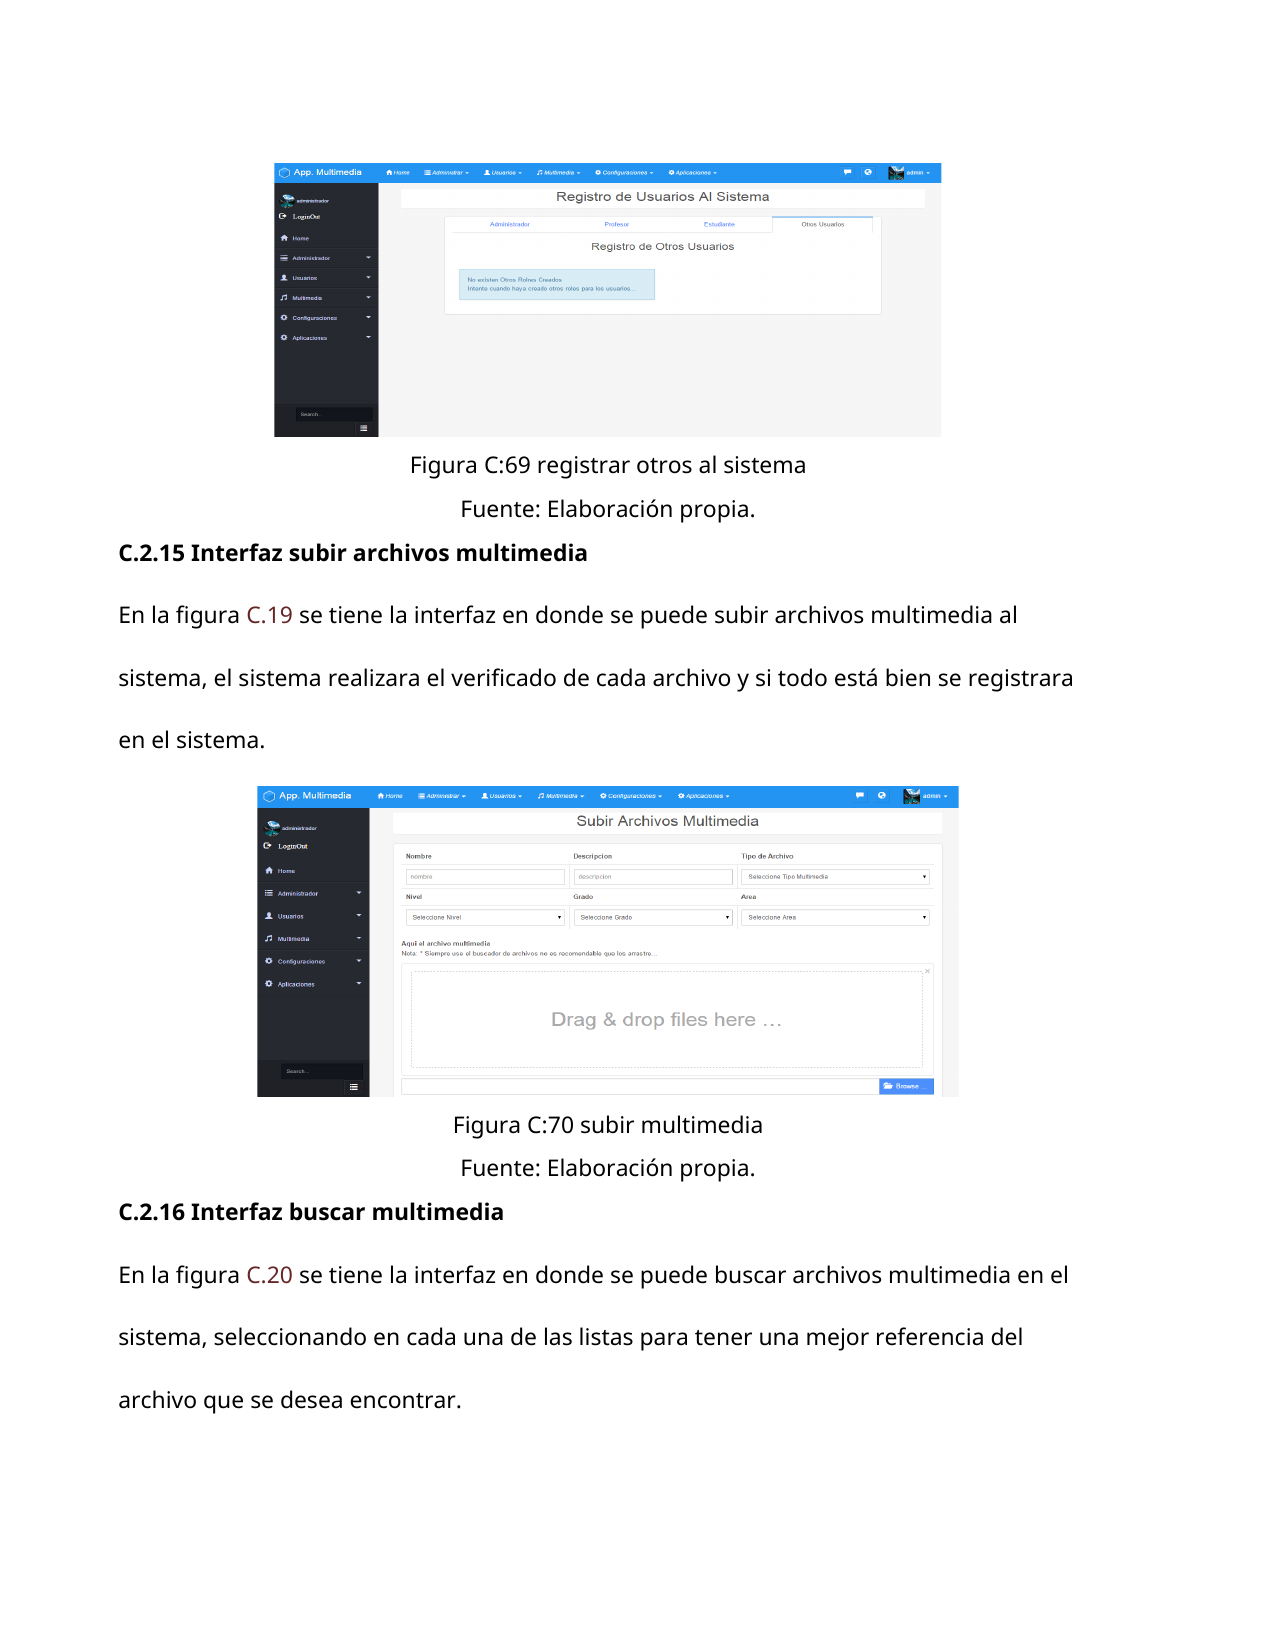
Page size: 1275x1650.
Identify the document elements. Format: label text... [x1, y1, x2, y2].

text En la figura C.19 se tiene la interfaz en donde se puede subir archivos multimedia al sistema, el sistema realizara el verificado de cada archivo y si todo está bien se registrara en el sistema. [118, 599, 1098, 755]
subtitle C.2.15 Interfaz subir archivos multimedia [118, 537, 1098, 568]
subtitle C.2.16 Interfaz buscar multimedia [118, 1196, 1098, 1227]
text Fuente: Elaboración propia. [118, 1152, 1098, 1183]
text En la figura C.20 se tiene la interfaz en donde se puede buscar archivos multimedia en el sistema, seleccionando en cada una de las listas para tener una mejor referencia del archivo que se desea encontrar. [118, 1258, 1098, 1415]
text Fuente: Elaboración propia. [118, 493, 1098, 524]
